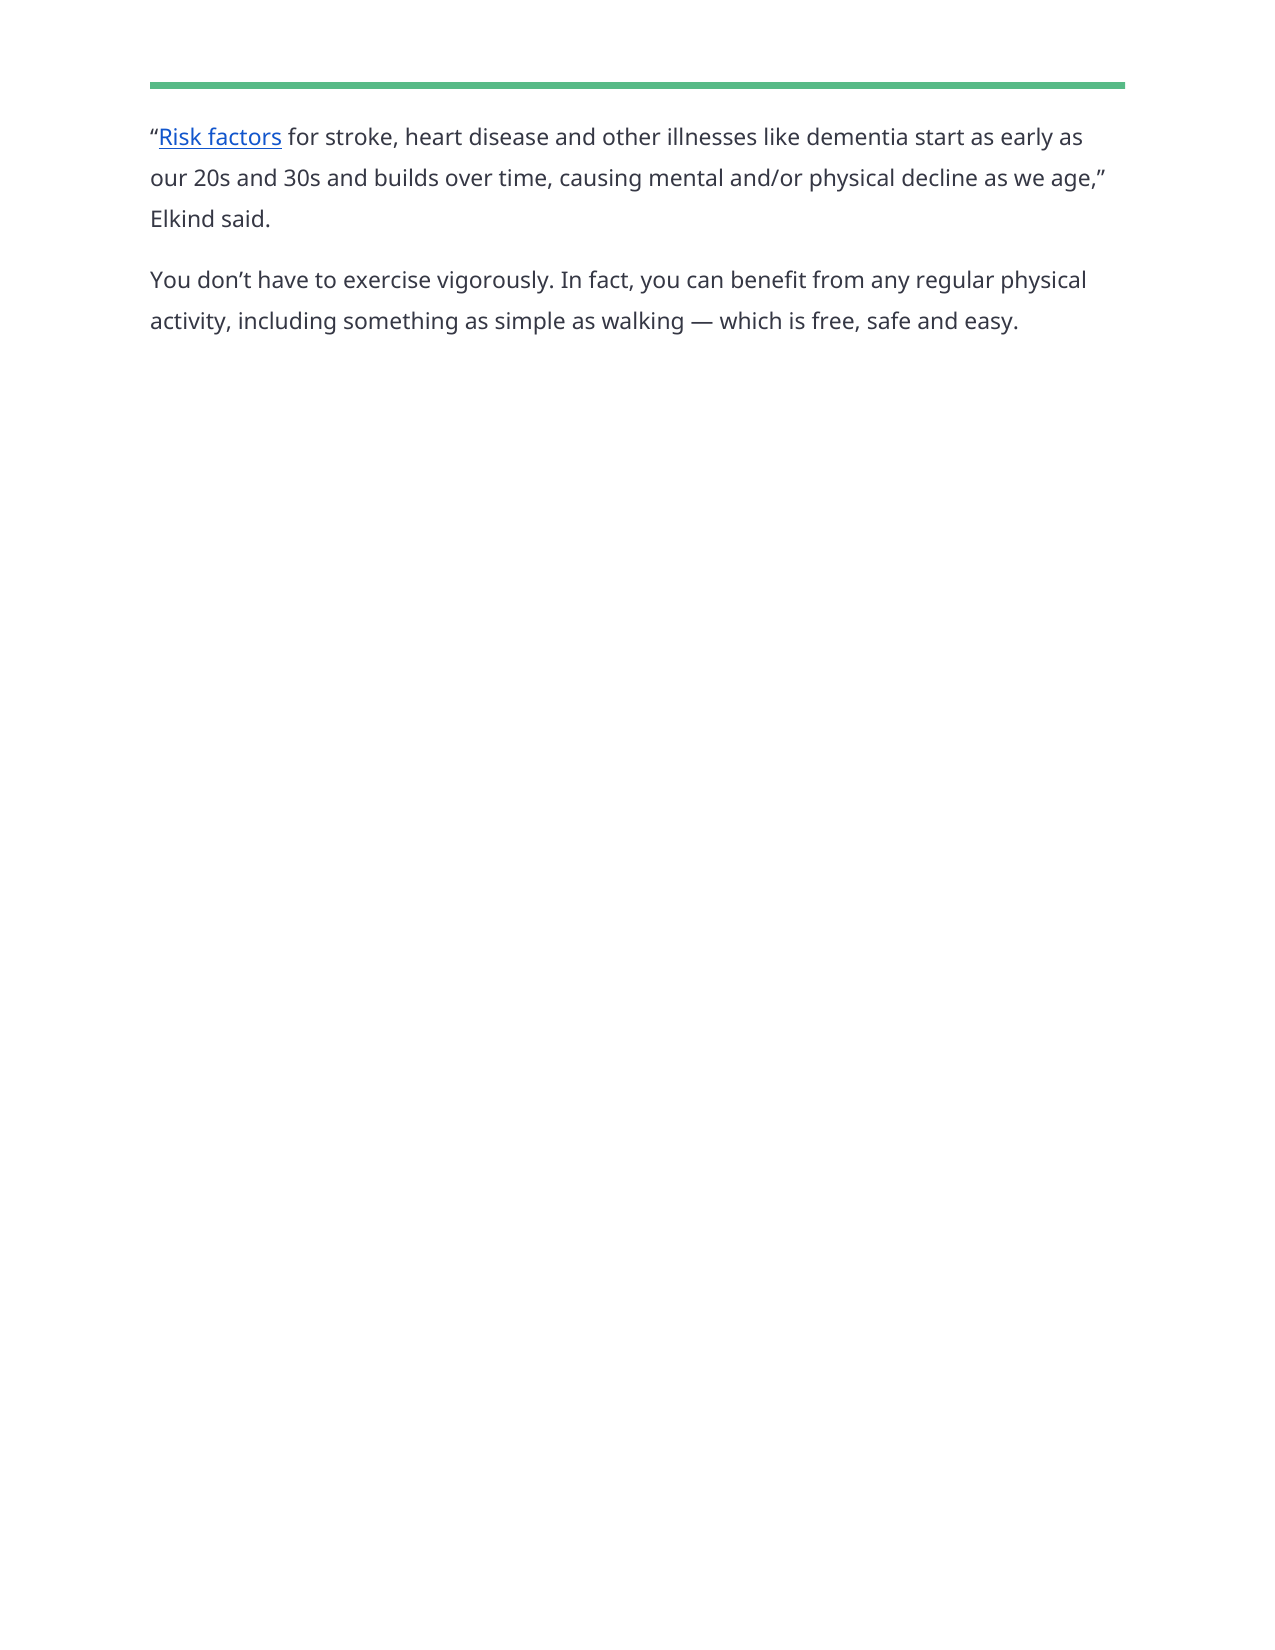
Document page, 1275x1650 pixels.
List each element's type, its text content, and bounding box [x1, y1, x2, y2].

text You don’t have to exercise vigorously. In fact, you can benefit from any regular physical activity, including something as simple as walking — which is free, safe and easy. [150, 264, 1125, 336]
picture [150, 82, 1125, 89]
text “Risk factors for stroke, heart disease and other illnesses like dementia start as early as our 20s and 30s and builds over time, causing mental and/or physical decline as we age,” Elkind said. [150, 121, 1125, 234]
